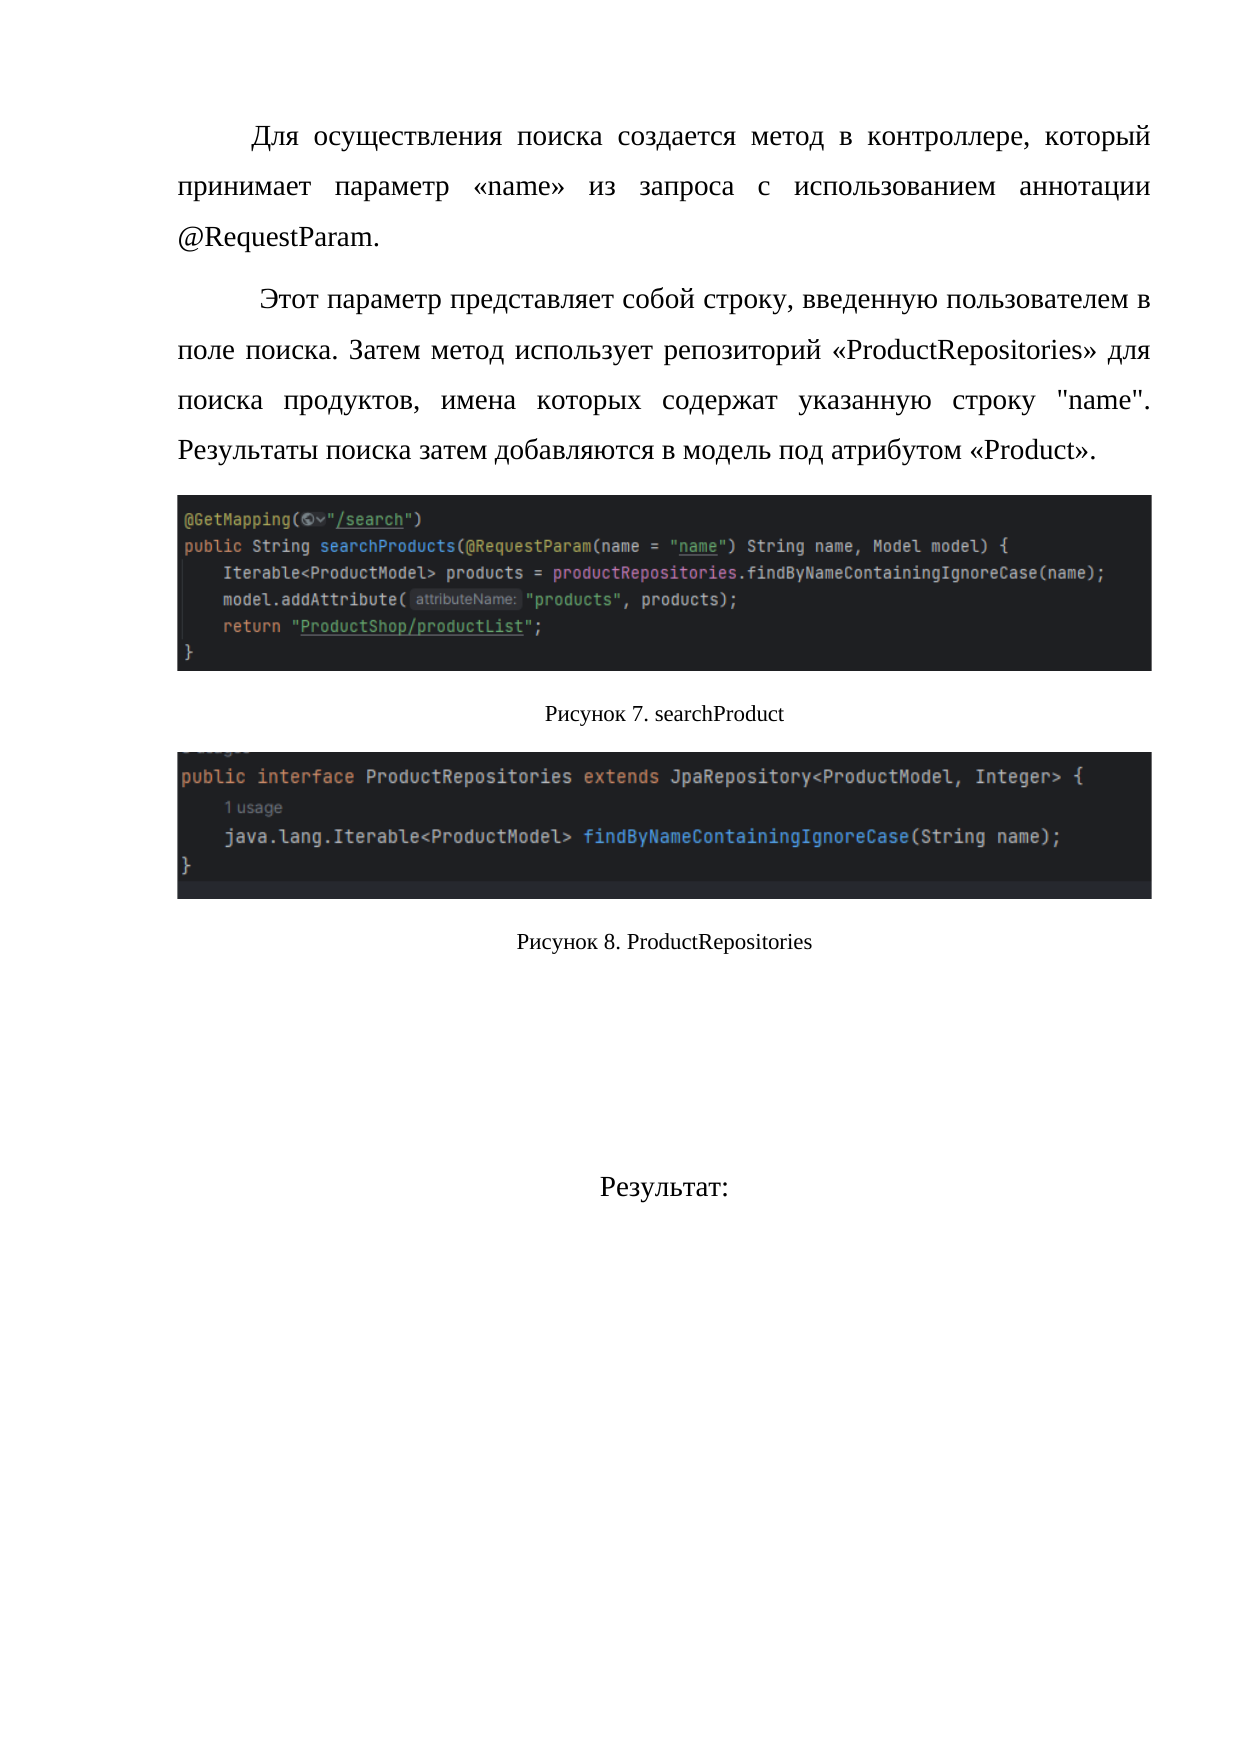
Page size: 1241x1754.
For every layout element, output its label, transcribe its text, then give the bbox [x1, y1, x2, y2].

text Рисунок 7. searchProduct [177, 700, 1152, 727]
picture [177, 752, 1152, 899]
text Для осуществления поиска создается метод в контроллере, который принимает параметр «name» из запроса с использованием аннотации @RequestParam. [177, 118, 1152, 252]
text Этот параметр представляет собой строку, введенную пользователем в поле поиска. Затем метод использует репозиторий «ProductRepositories» для поиска продуктов, имена которых содержат указанную строку "name". Результаты поиска затем добавляются в модель под атрибутом «Product». [177, 282, 1152, 466]
text Рисунок 8. ProductRepositories [177, 928, 1152, 955]
text Результат: [177, 1169, 1152, 1202]
picture [177, 495, 1152, 671]
